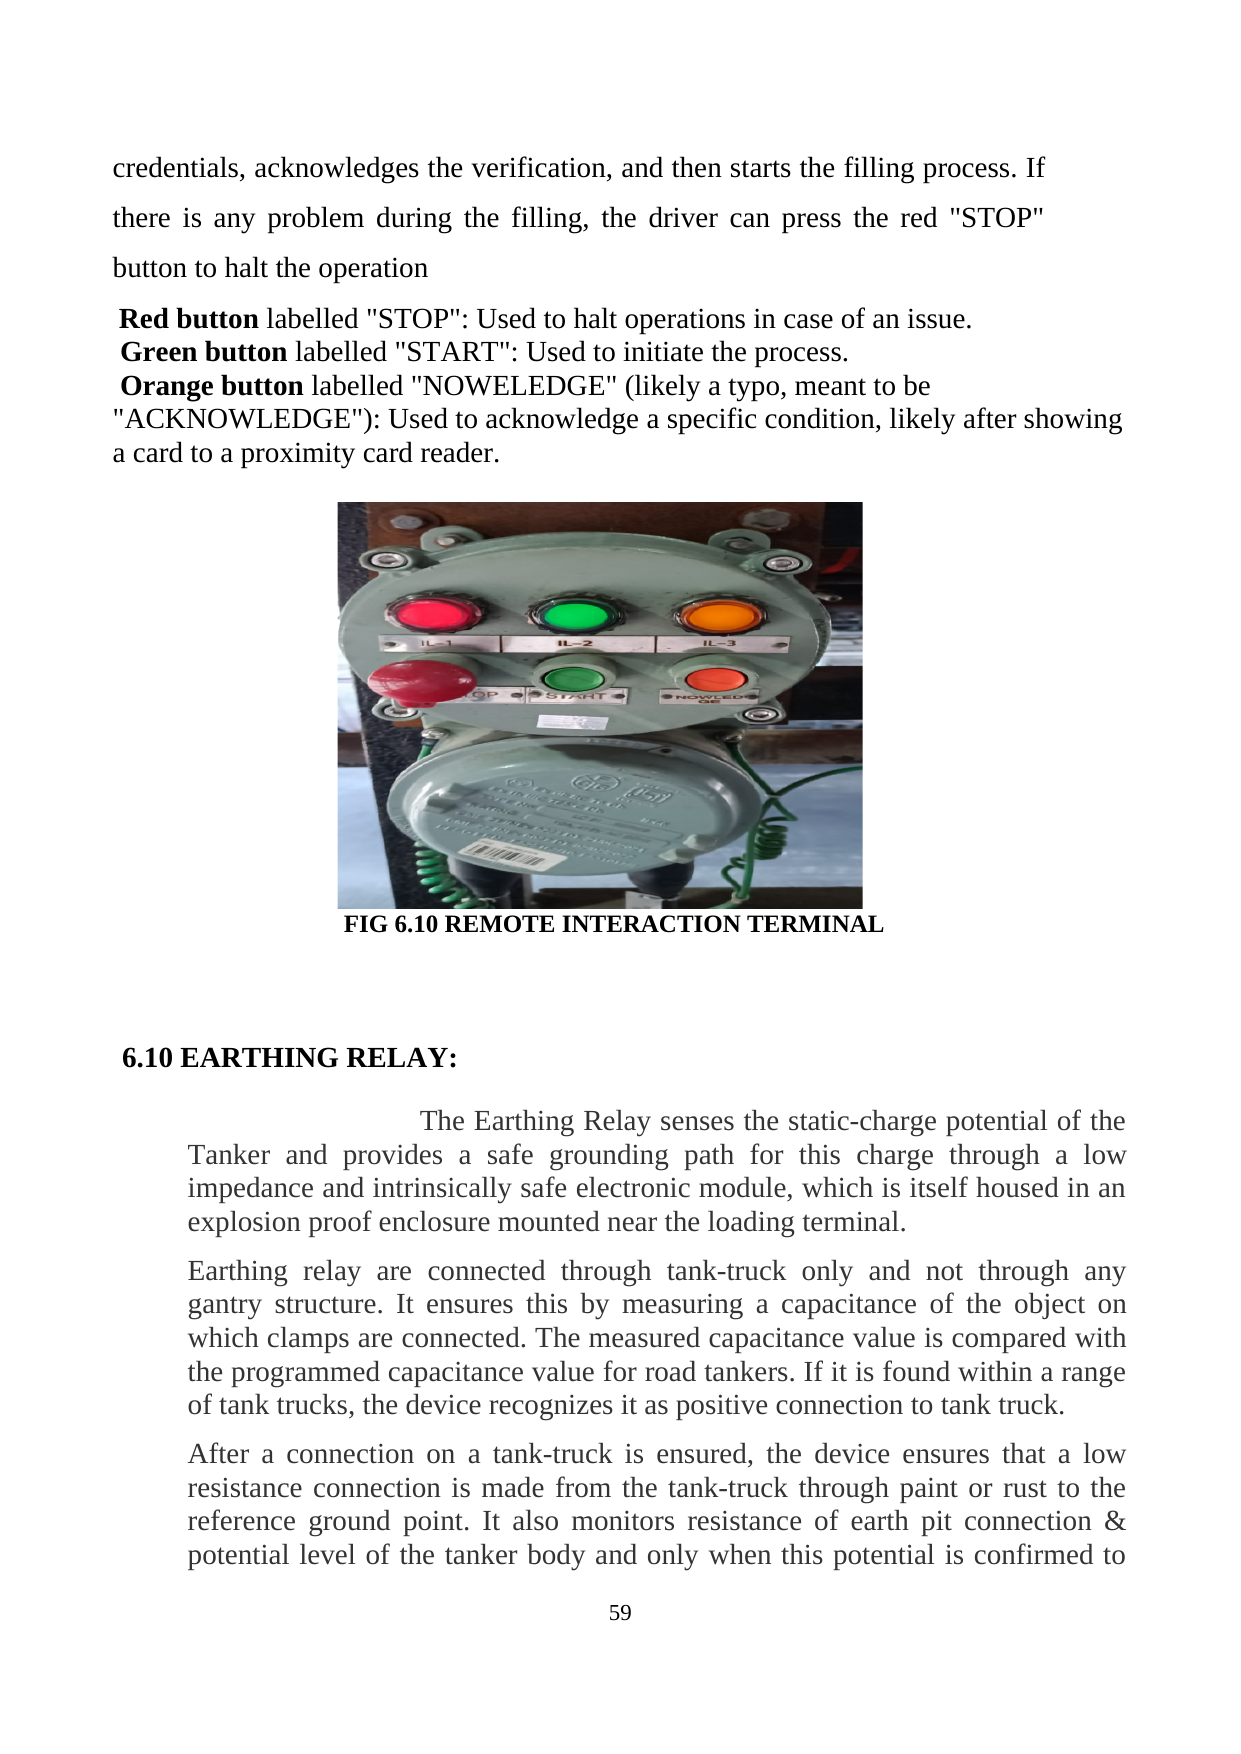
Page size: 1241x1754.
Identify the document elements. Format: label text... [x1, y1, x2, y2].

picture [337, 502, 863, 909]
text Red button labelled "STOP": Used to halt operations in case of an issue. [112, 301, 1128, 334]
subtitle Earthing relay are connected through tank-truck only and not through any gantry structure. It ensures this by measuring a capacitance of the object on which clamps are connected. The measured capacitance value is compared with the programmed capacitance value for road tankers. If it is found within a range of tank trucks, the device recognizes it as positive connection to tank truck. [187, 1253, 1128, 1421]
text 6.10 EARTHING RELAY: [112, 1041, 1128, 1074]
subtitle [187, 1436, 1128, 1571]
text Green button labelled "START": Used to initiate the process. [112, 334, 1128, 368]
subtitle The Earthing Relay senses the static-charge potential of the Tanker and provides a safe grounding path for this charge through a low impedance and intrinsically safe electronic module, which is itself housed in an explosion proof enclosure mounted near the loading terminal. [187, 1103, 1128, 1237]
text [112, 150, 1046, 284]
text Orange button labelled "NOWELEDGE" (likely a typo, meant to be "ACKNOWLEDGE"): Used to acknowledge a specific condition, likely after showing a card to a proximity card reader. [112, 368, 1128, 469]
text FIG 6.10 REMOTE INTERACTION TERMINAL [187, 909, 1128, 937]
